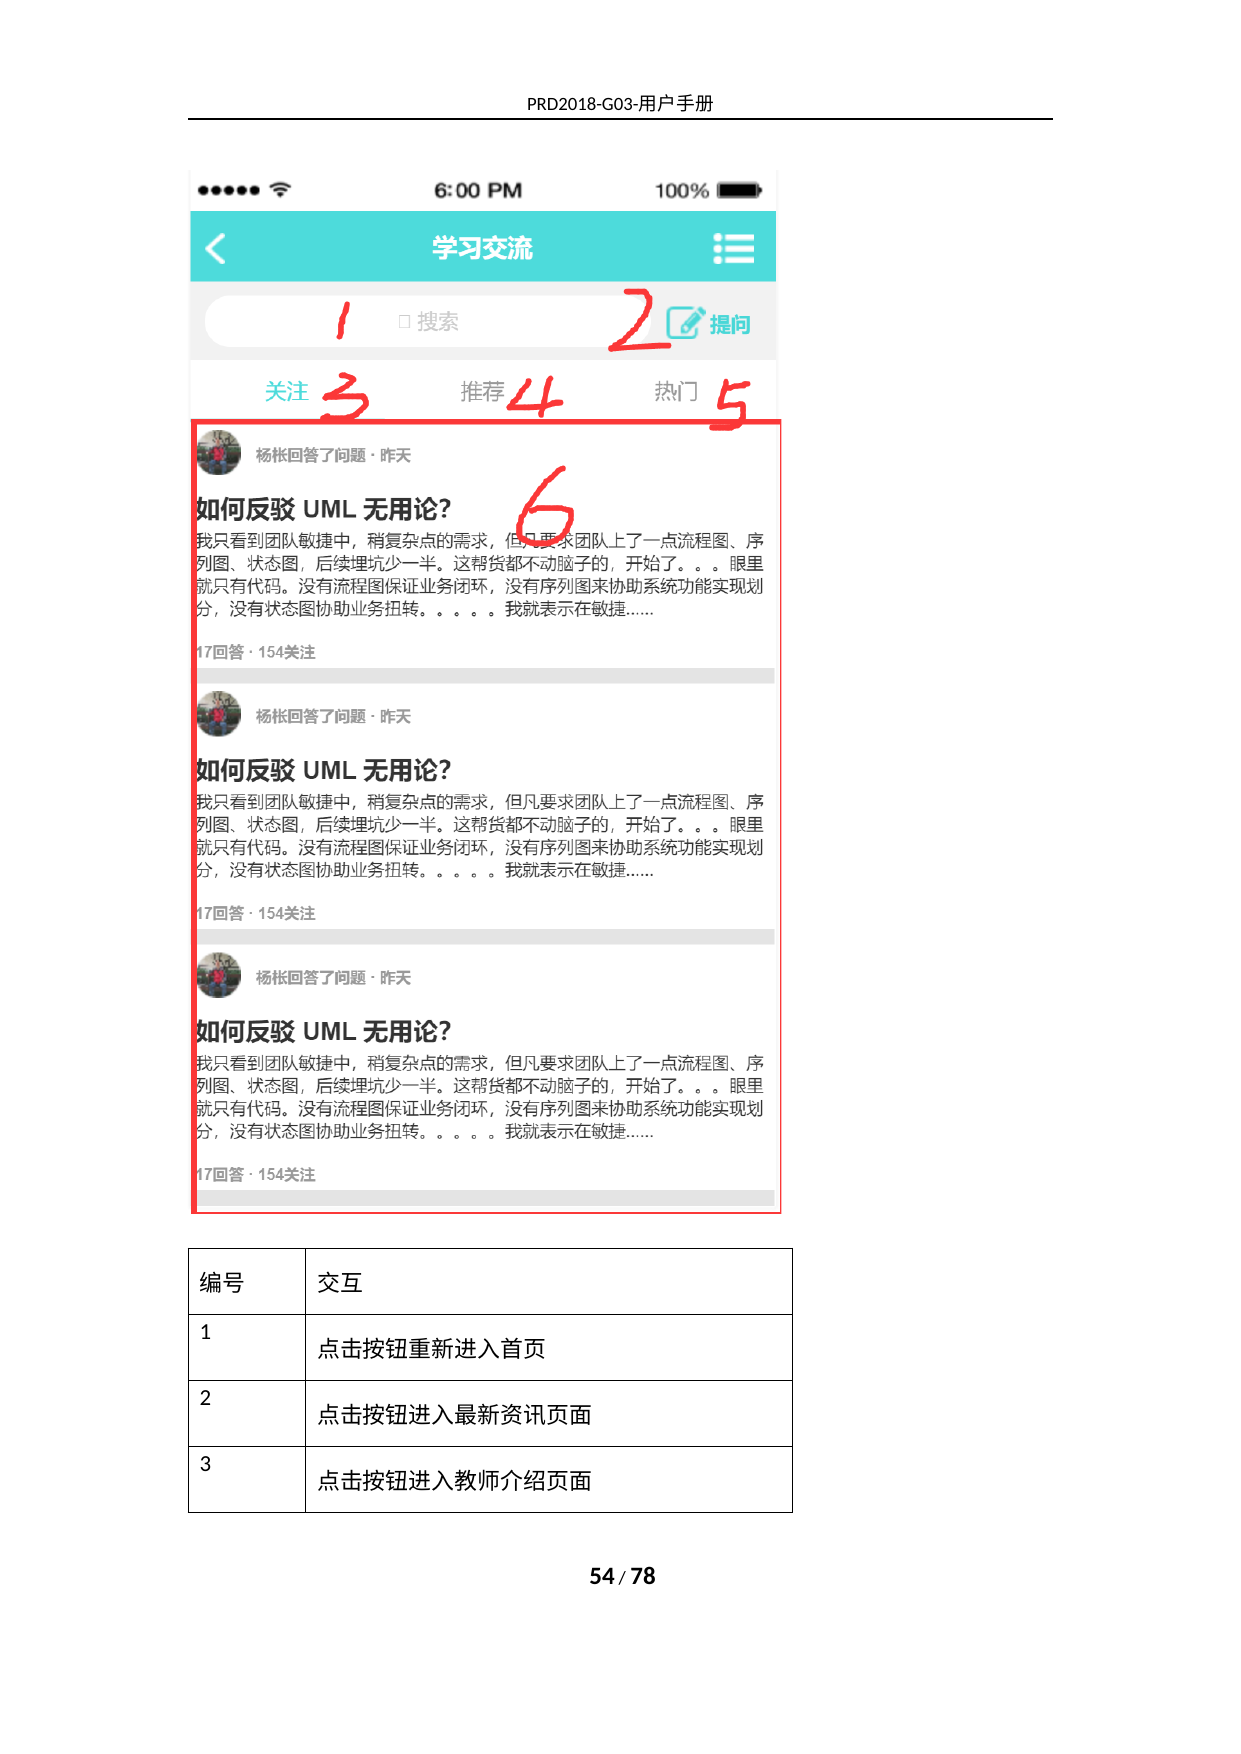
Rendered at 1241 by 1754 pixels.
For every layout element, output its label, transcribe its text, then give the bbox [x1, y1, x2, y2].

picture [187, 170, 782, 1214]
table_header 编号 [189, 1249, 305, 1313]
table_cell 2 [189, 1381, 305, 1446]
table_header 交互 [306, 1249, 792, 1313]
table_cell 点击按钮重新进入首页 [306, 1315, 792, 1379]
table_cell 点击按钮进入教师介绍页面 [306, 1447, 792, 1512]
table_cell 3 [189, 1447, 305, 1512]
table_cell 1 [189, 1315, 305, 1379]
table_cell 点击按钮进入最新资讯页面 [306, 1381, 792, 1446]
